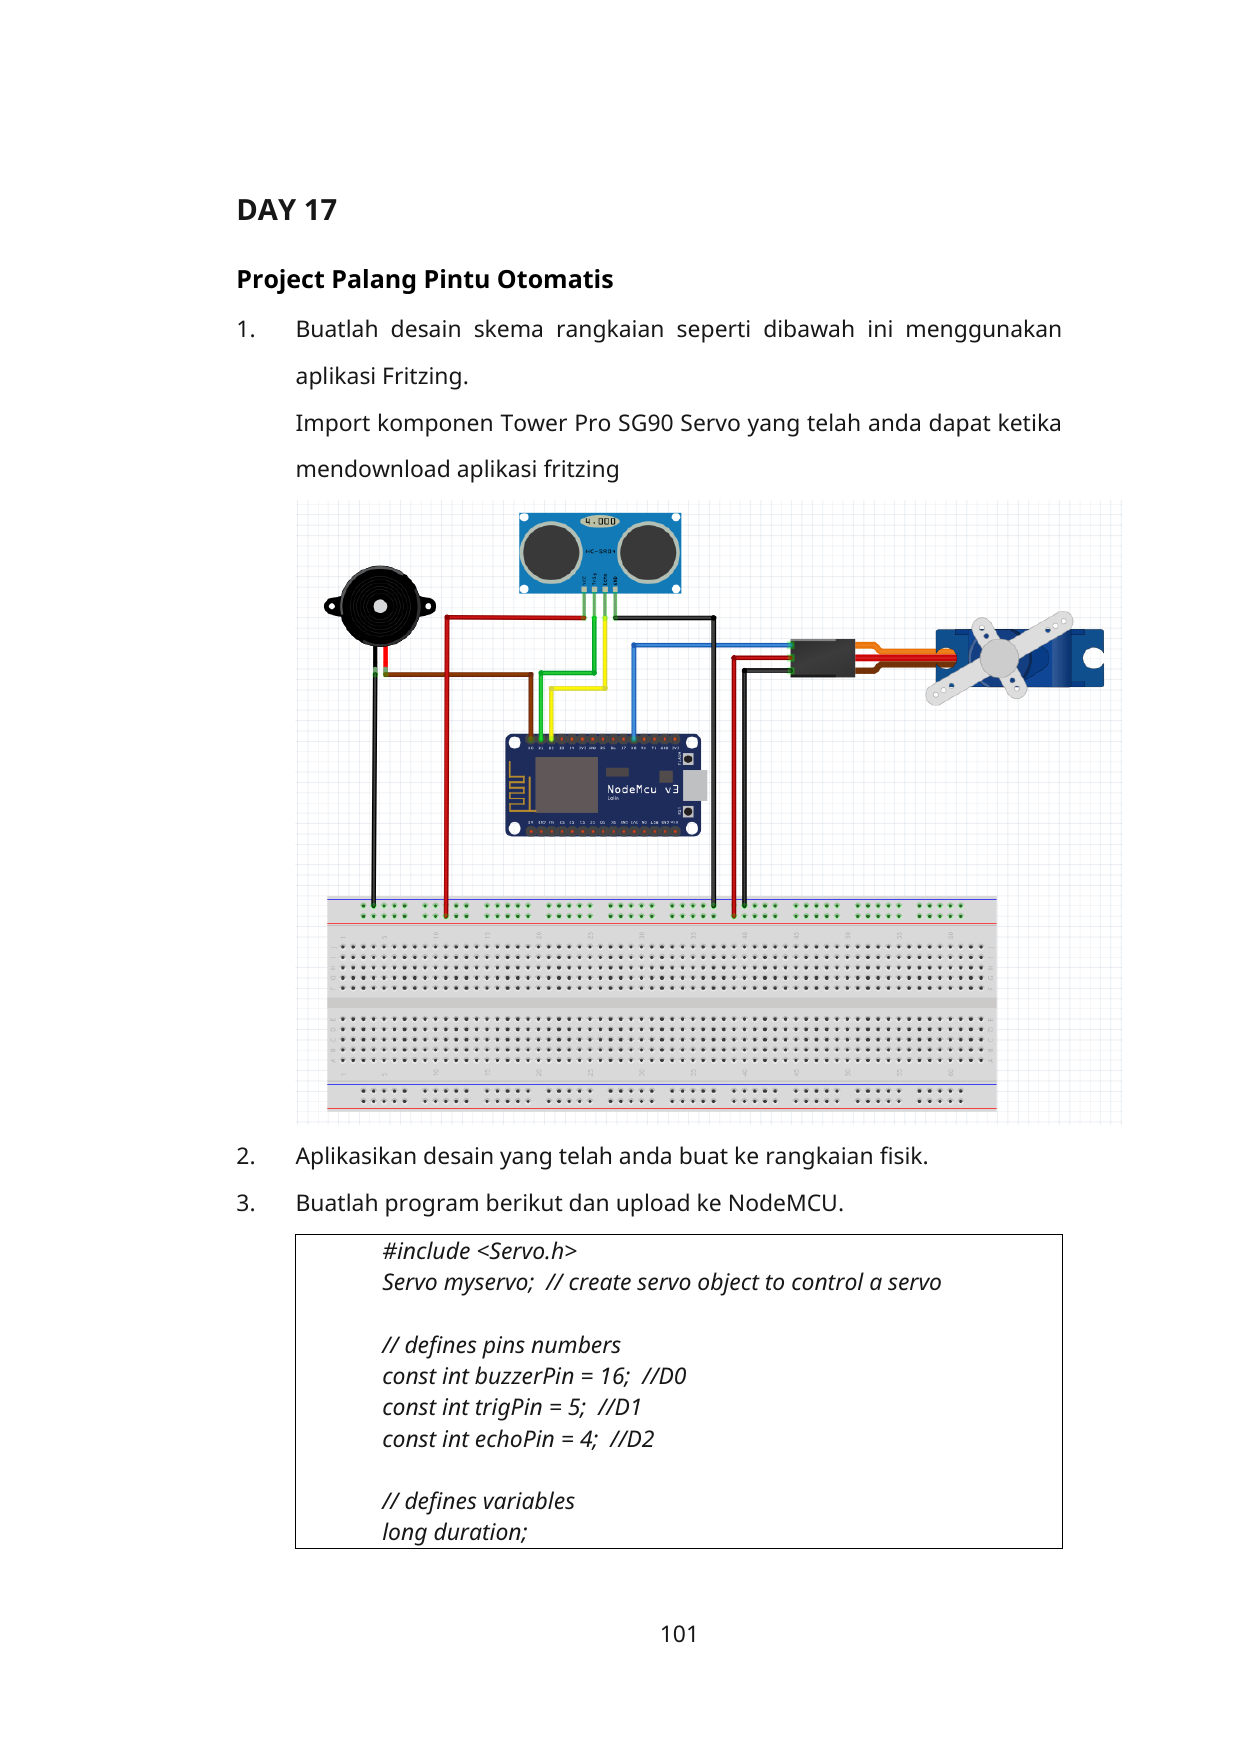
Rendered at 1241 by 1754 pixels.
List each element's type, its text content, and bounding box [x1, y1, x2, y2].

list Buatlah desain skema rangkaian seperti dibawah ini menggunakan aplikasi Fritzing. [236, 313, 1063, 391]
subtitle DAY 17 [236, 190, 1063, 229]
subtitle Project Palang Pintu Otomatis [236, 262, 1063, 296]
list Import komponen Tower Pro SG90 Servo yang telah anda dapat ketika mendownload aplikasi fritzing [295, 406, 1063, 484]
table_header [296, 1235, 1062, 1547]
picture [295, 500, 1123, 1125]
list Aplikasikan desain yang telah anda buat ke rangkaian fisik. [236, 1140, 1063, 1171]
list Buatlah program berikut dan upload ke NodeMCU. [236, 1187, 1063, 1218]
